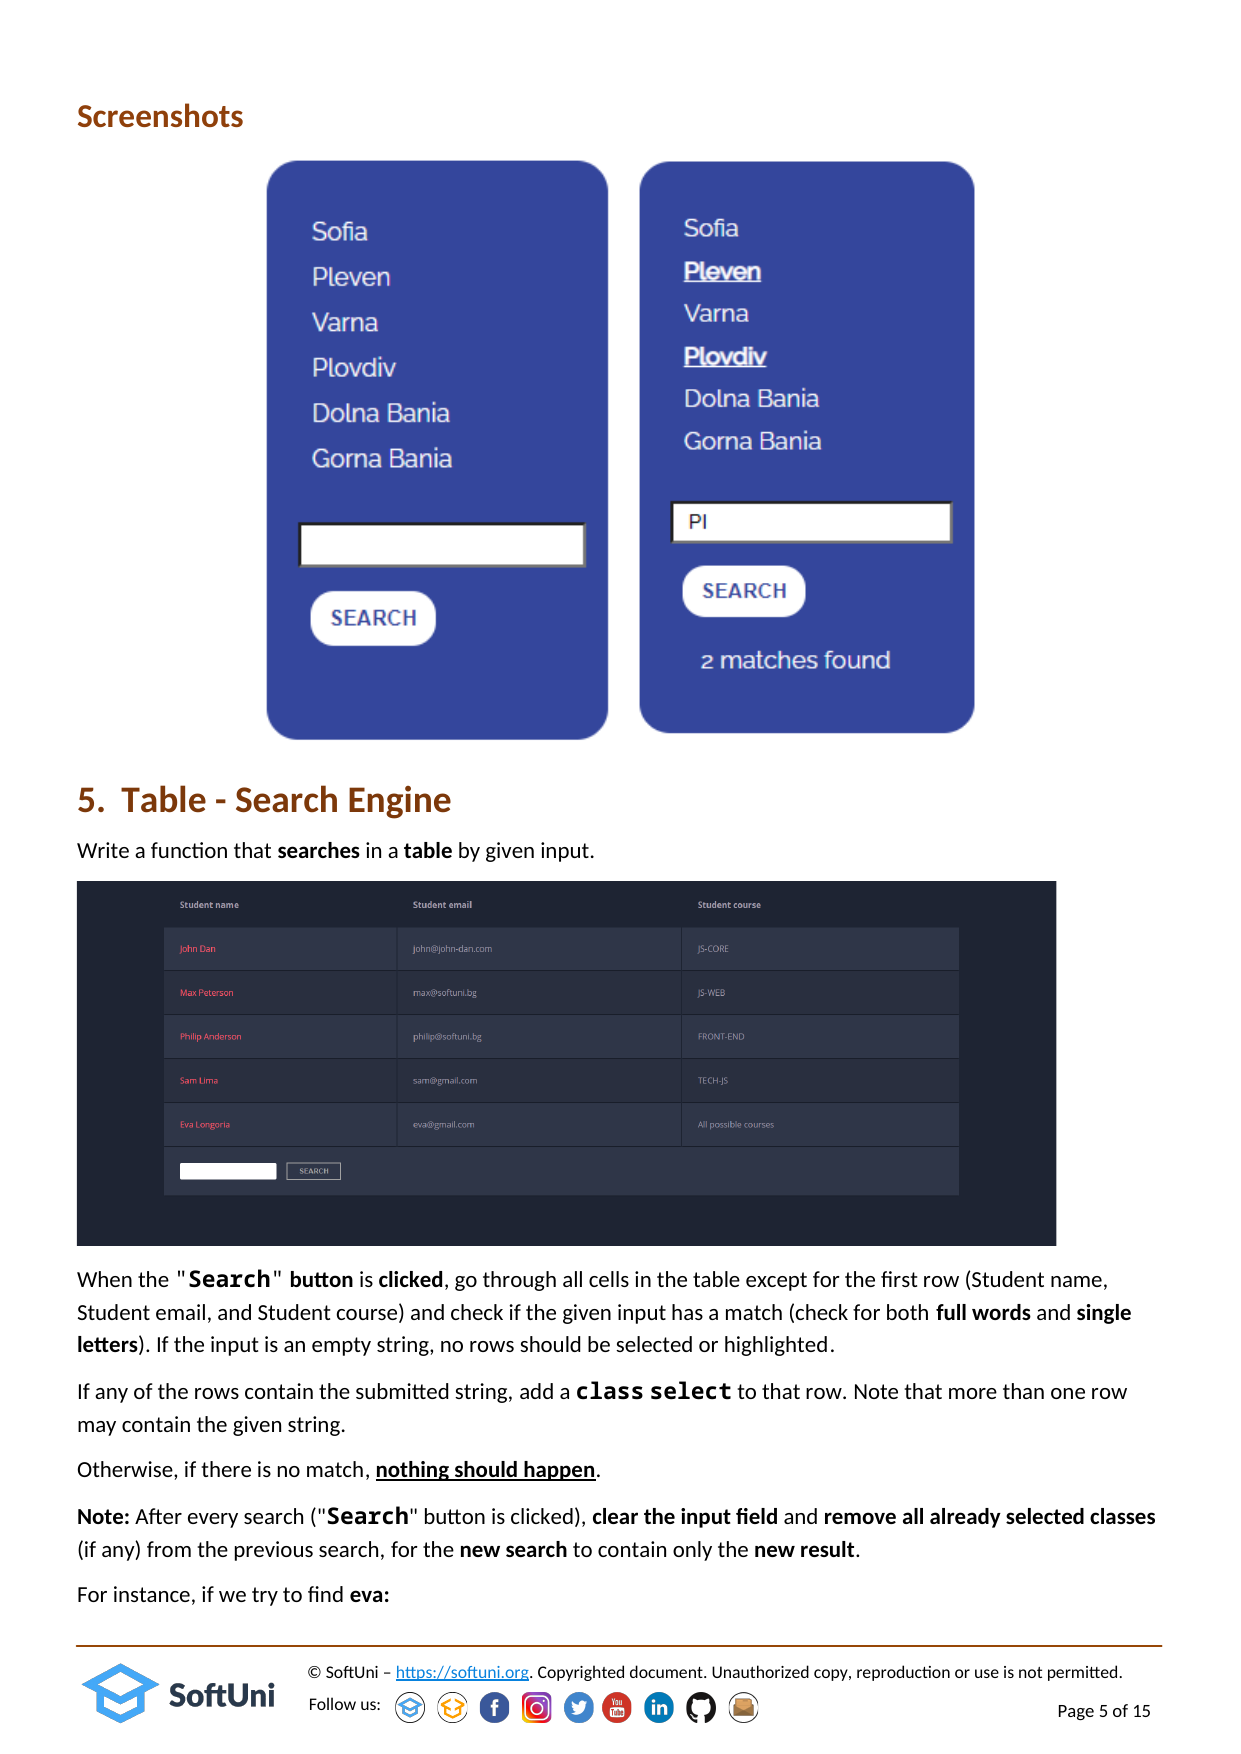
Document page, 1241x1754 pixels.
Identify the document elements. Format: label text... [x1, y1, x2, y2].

text If any of the rows contain the submitted string, add a class select to that row. Note that more than one row may contain the given string. [77, 1375, 1163, 1438]
text For instance, if we try to find eva: [77, 1580, 1163, 1608]
picture [686, 1692, 716, 1723]
picture [665, 1714, 674, 1723]
subtitle Table - Search Engine [77, 776, 1163, 821]
picture [75, 1658, 281, 1729]
text When the "Search" button is clicked, go through all cells in the table except for the first row (Student name, Student email, and Student course) and check if the given input has a match (check for both full words and single letters). If the input is an empty string, no rows should be selected or highlighted. [77, 1263, 1163, 1358]
picture [76, 881, 1057, 1246]
text Write a function that searches in a table by given input. [77, 837, 1163, 864]
picture [564, 1692, 594, 1723]
picture [479, 1692, 510, 1723]
picture [395, 1692, 425, 1723]
picture [602, 1692, 632, 1723]
text Note: After every search ("Search" button is clicked), clear the input field and remove all already selected classes (if any) from the previous search, for the new search to contain only the new result. [77, 1500, 1163, 1563]
picture [522, 1692, 552, 1723]
text Оtherwise, if there is no match, nothing should happen. [77, 1455, 1163, 1483]
picture [644, 1692, 653, 1701]
picture [253, 150, 987, 751]
subtitle Screenshots [77, 95, 1163, 136]
picture [437, 1692, 468, 1723]
picture [658, 1705, 667, 1714]
picture [644, 1714, 653, 1723]
picture [728, 1692, 759, 1723]
picture [665, 1692, 674, 1701]
